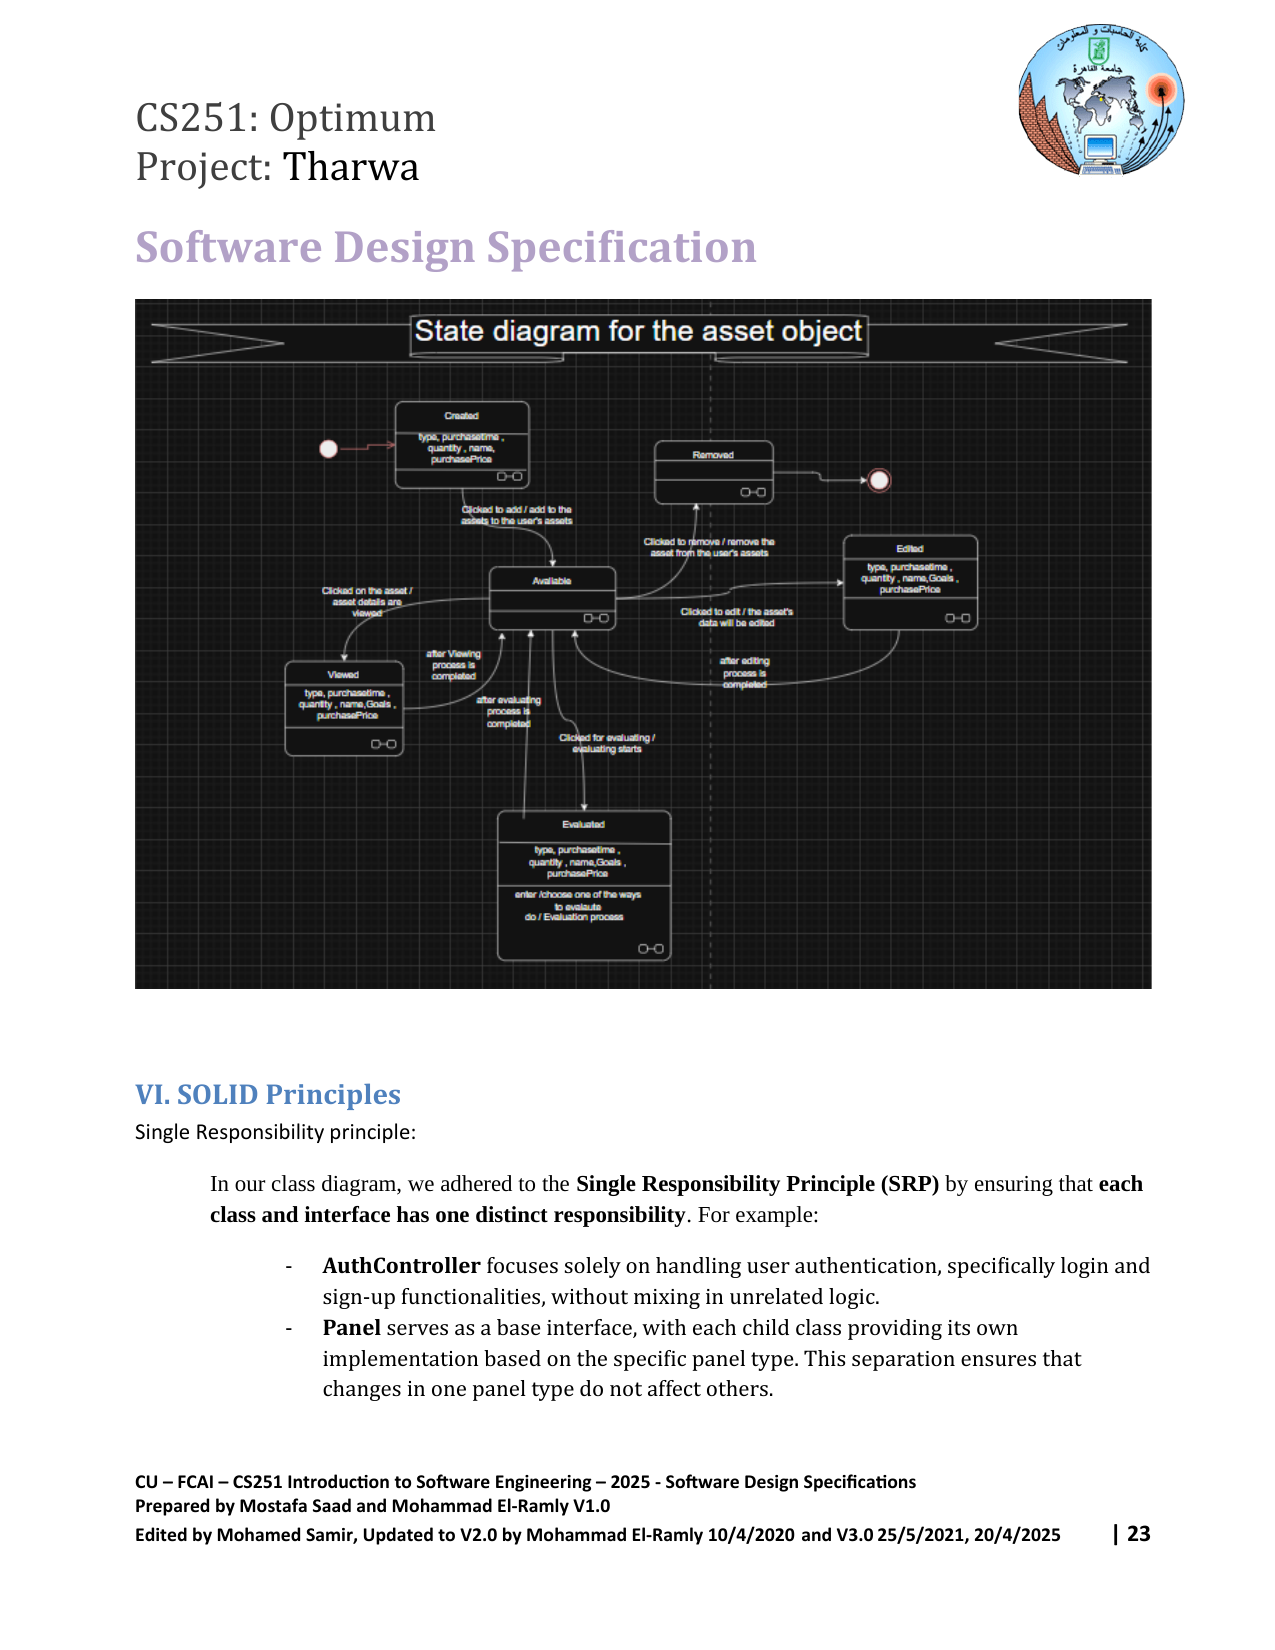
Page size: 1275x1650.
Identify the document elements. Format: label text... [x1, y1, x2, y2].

list AuthController focuses solely on handling user authentication, specifically login and sign-up functionalities, without mixing in unrelated logic. [285, 1252, 1152, 1309]
picture [1018, 24, 1186, 180]
text Single Responsibility principle: [135, 1117, 1152, 1146]
text In our class diagram, we adhered to the Single Responsibility Principle (SRP) by ensuring that each class and interface has one distinct responsibility. For example: [210, 1171, 1152, 1227]
list Panel serves as a base interface, with each child class providing its own implementation based on the specific panel type. This separation ensures that changes in one panel type do not affect others. [285, 1313, 1152, 1402]
subtitle VI. SOLID Principles [135, 1077, 1152, 1111]
picture [135, 299, 1152, 989]
